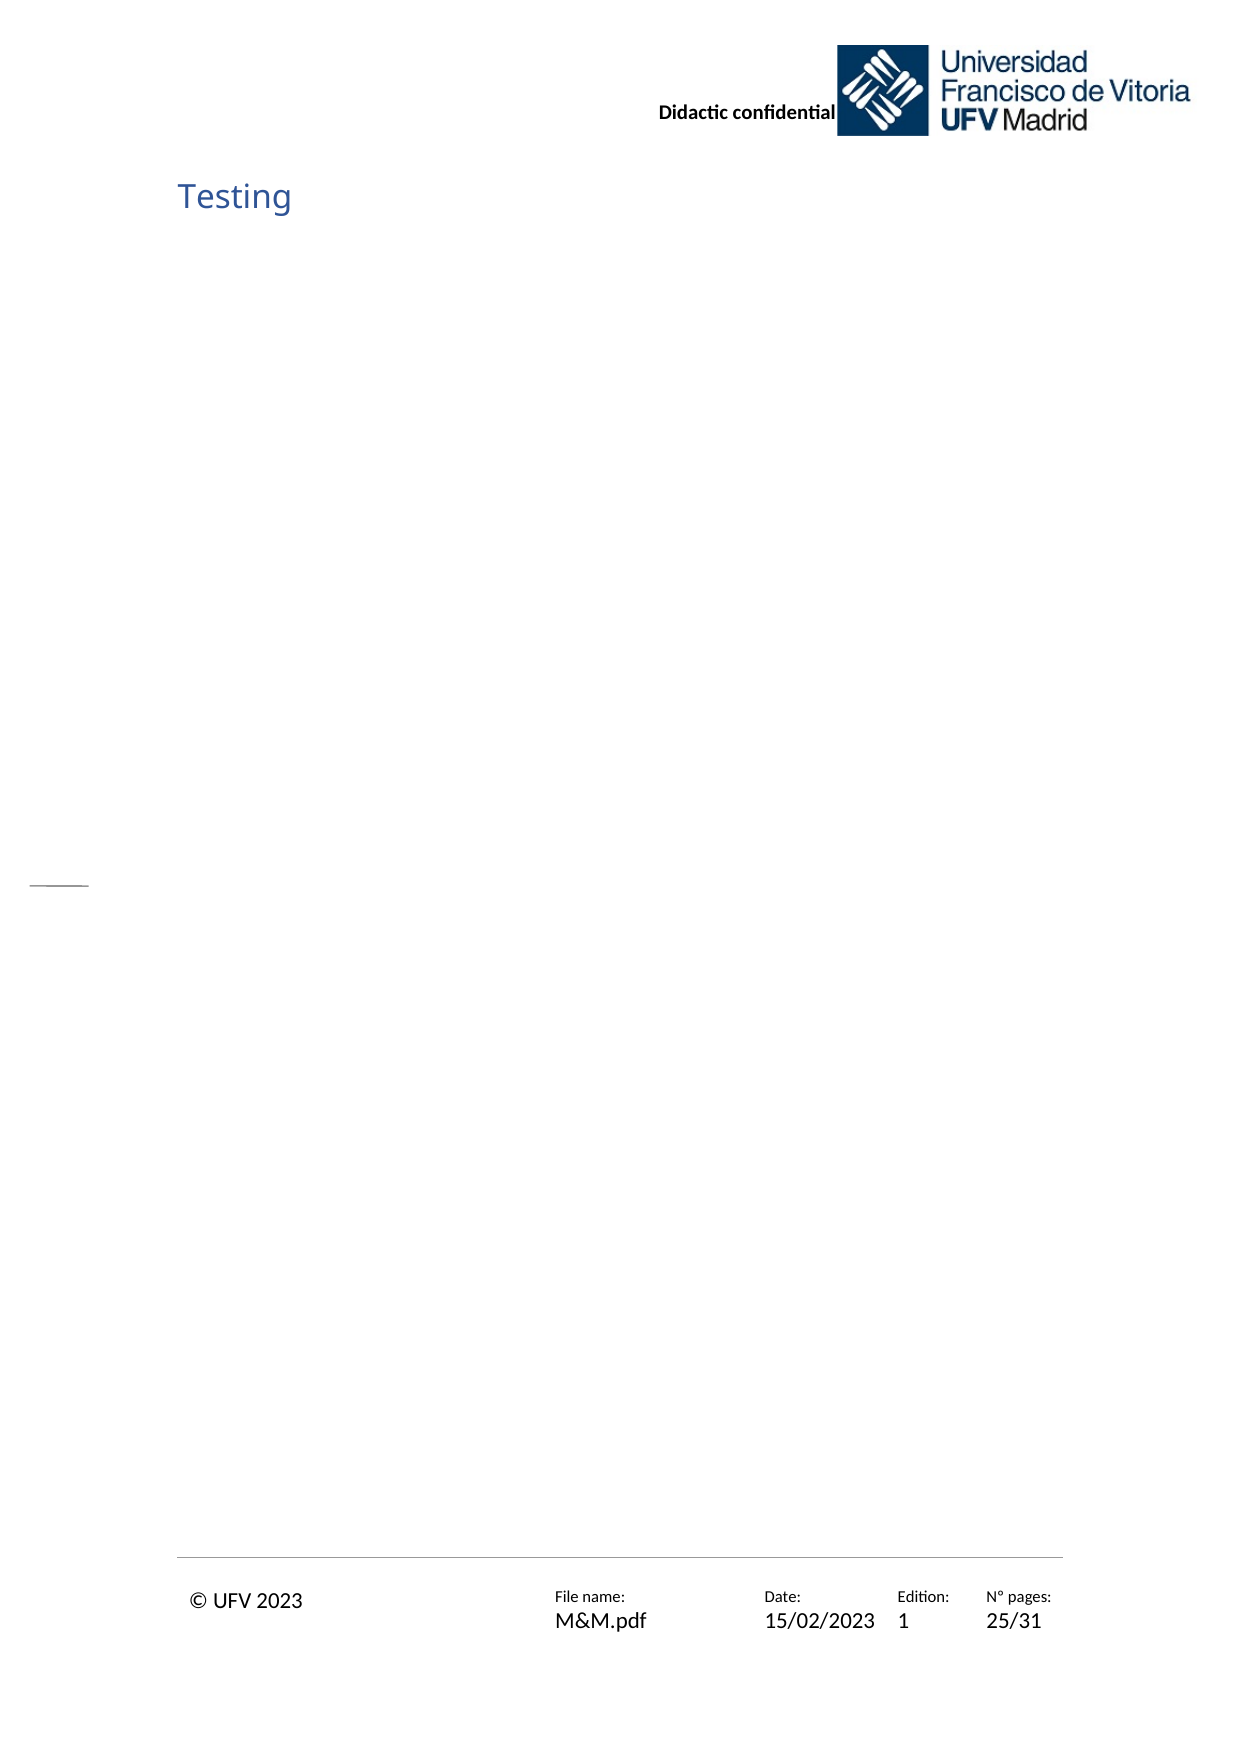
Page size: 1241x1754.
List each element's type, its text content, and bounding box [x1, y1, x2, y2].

picture [837, 45, 1213, 136]
subtitle Testing [177, 173, 1063, 218]
